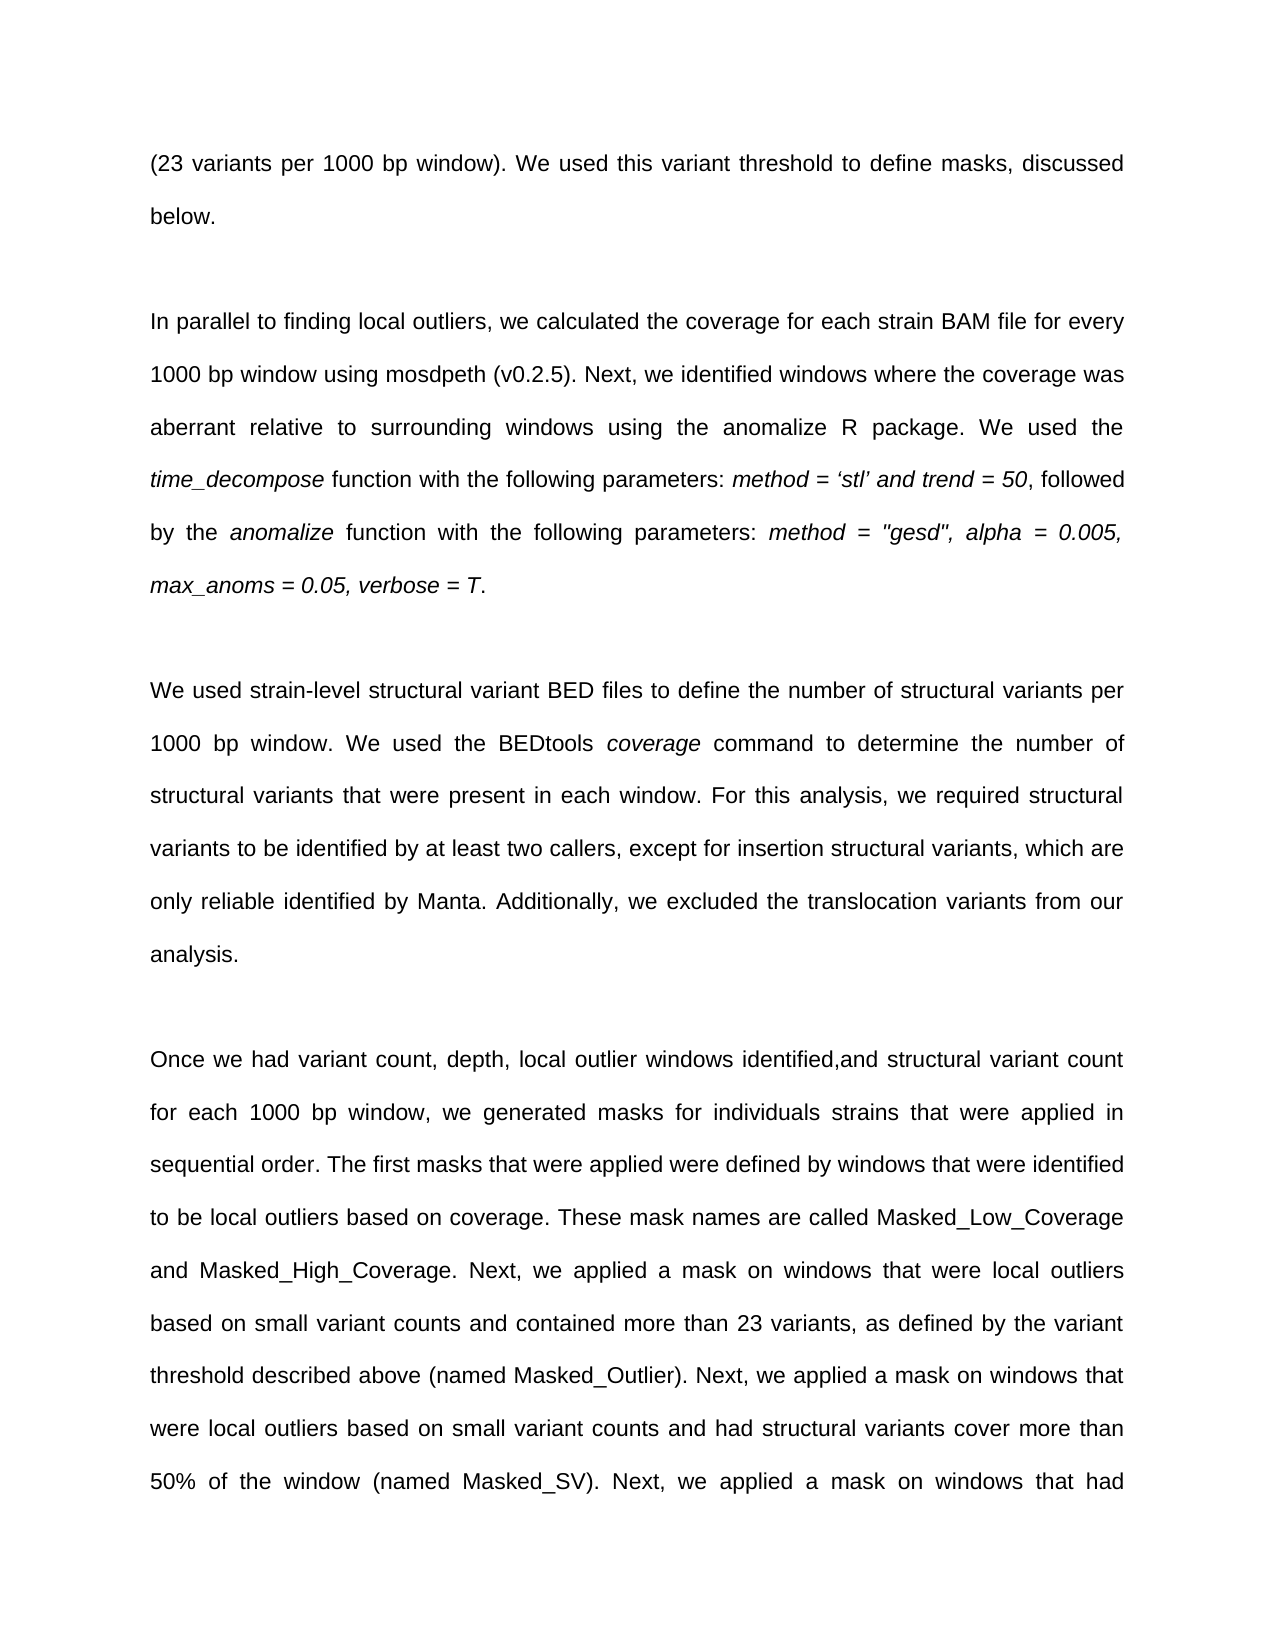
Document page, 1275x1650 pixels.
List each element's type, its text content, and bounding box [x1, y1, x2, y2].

text We used strain-level structural variant BED files to define the number of structural variants per 1000 bp window. We used the BEDtools coverage command to determine the number of structural variants that were present in each window. For this analysis, we required structural variants to be identified by at least two callers, except for insertion structural variants, which are only reliable identified by Manta. Additionally, we excluded the translocation variants from our analysis. [150, 677, 1125, 967]
text In parallel to finding local outliers, we calculated the coverage for each strain BAM file for every 1000 bp window using mosdpeth (v0.2.5). Next, we identified windows where the coverage was aberrant relative to surrounding windows using the anomalize R package. We used the time_decompose function with the following parameters: method = ‘stl’ and trend = 50, followed by the anomalize function with the following parameters: method = "gesd", alpha = 0.005, max_anoms = 0.05, verbose = T. [150, 308, 1125, 598]
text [150, 150, 1125, 229]
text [150, 1046, 1125, 1494]
